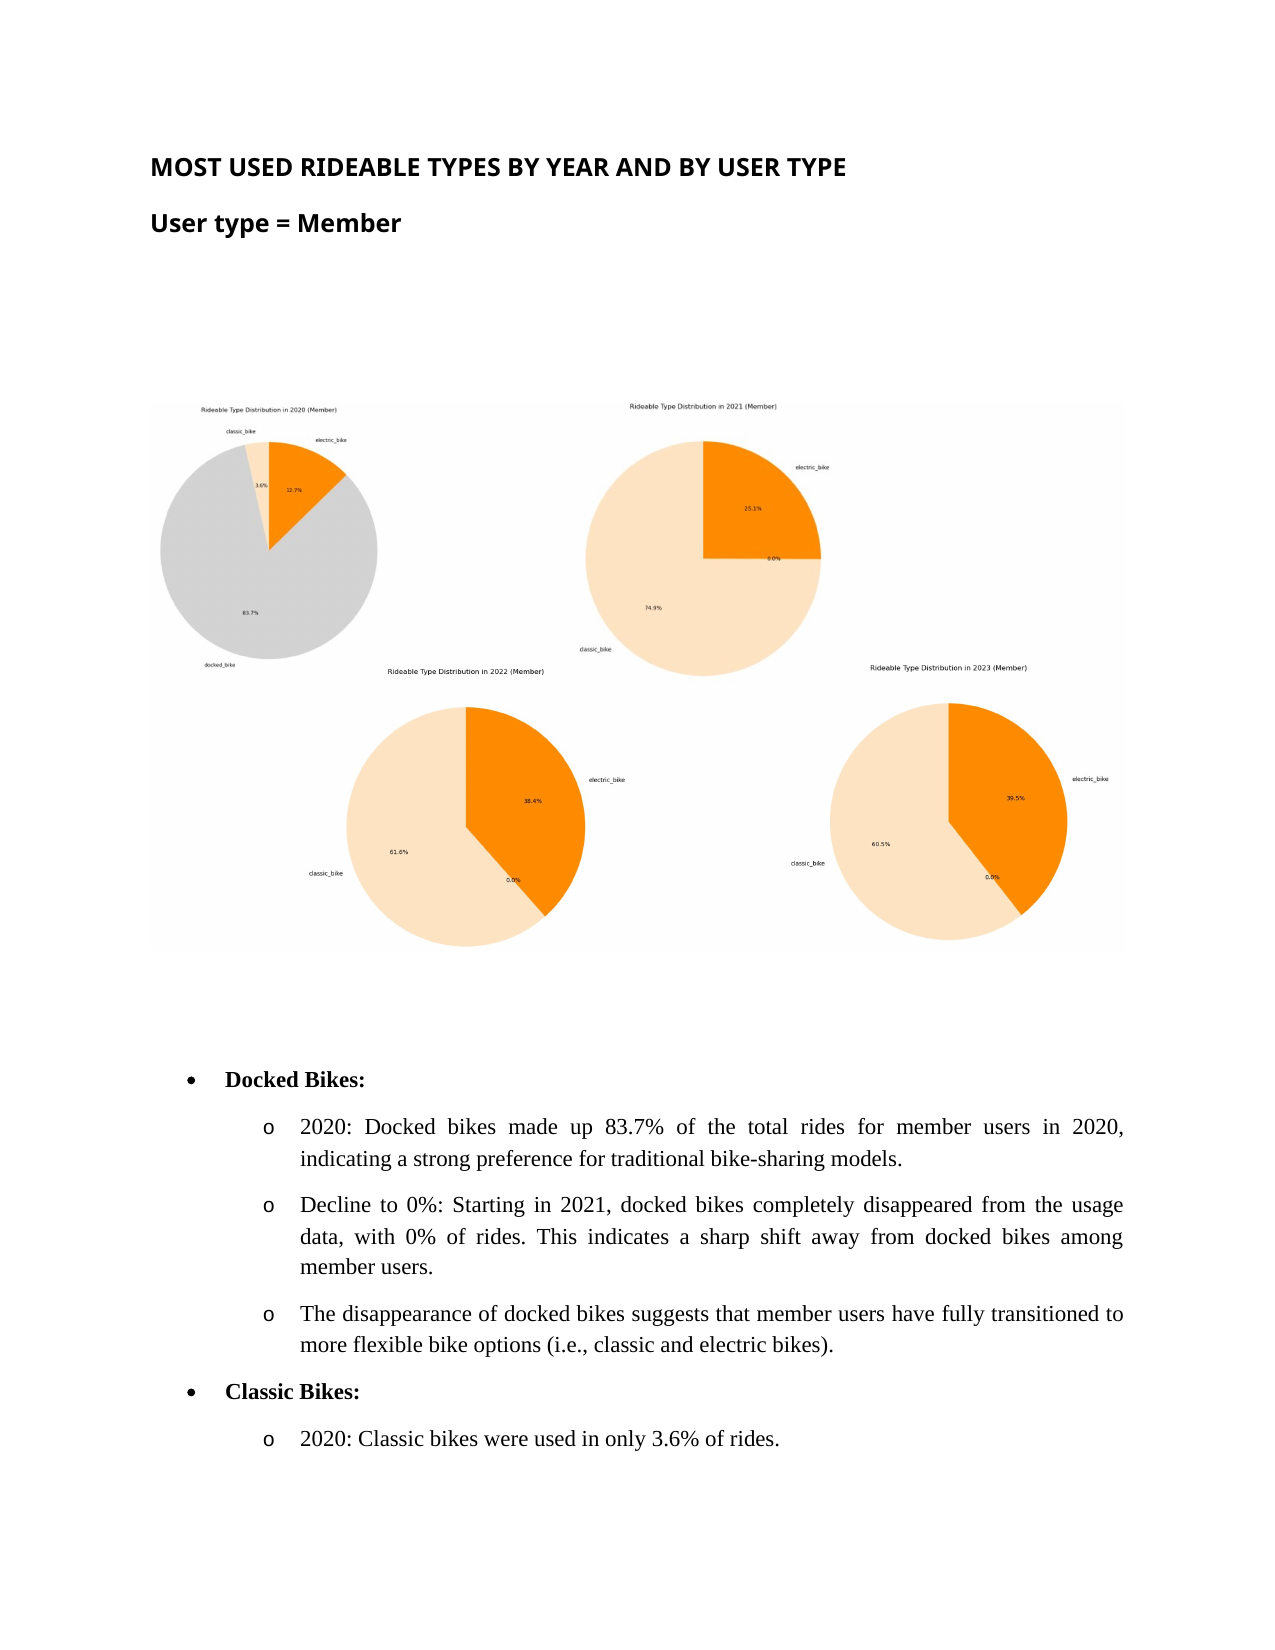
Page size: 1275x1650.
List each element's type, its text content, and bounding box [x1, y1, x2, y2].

text MOST USED RIDEABLE TYPES BY YEAR AND BY USER TYPE [150, 150, 1125, 184]
list Classic Bikes: [187, 1378, 1125, 1405]
list The disappearance of docked bikes suggests that member users have fully transitioned to more flexible bike options (i.e., classic and electric bikes). [262, 1300, 1125, 1358]
list 2020: Docked bikes made up 83.7% of the total rides for member users in 2020, indicating a strong preference for traditional bike-sharing models. [262, 1113, 1125, 1171]
list Docked Bikes: [187, 1066, 1125, 1093]
text User type = Member [150, 206, 1125, 240]
list 2020: Classic bikes were used in only 3.6% of rides. [262, 1425, 1125, 1453]
picture [150, 402, 1125, 951]
list Decline to 0%: Starting in 2021, docked bikes completely disappeared from the usage data, with 0% of rides. This indicates a sharp shift away from docked bikes among member users. [262, 1191, 1125, 1279]
